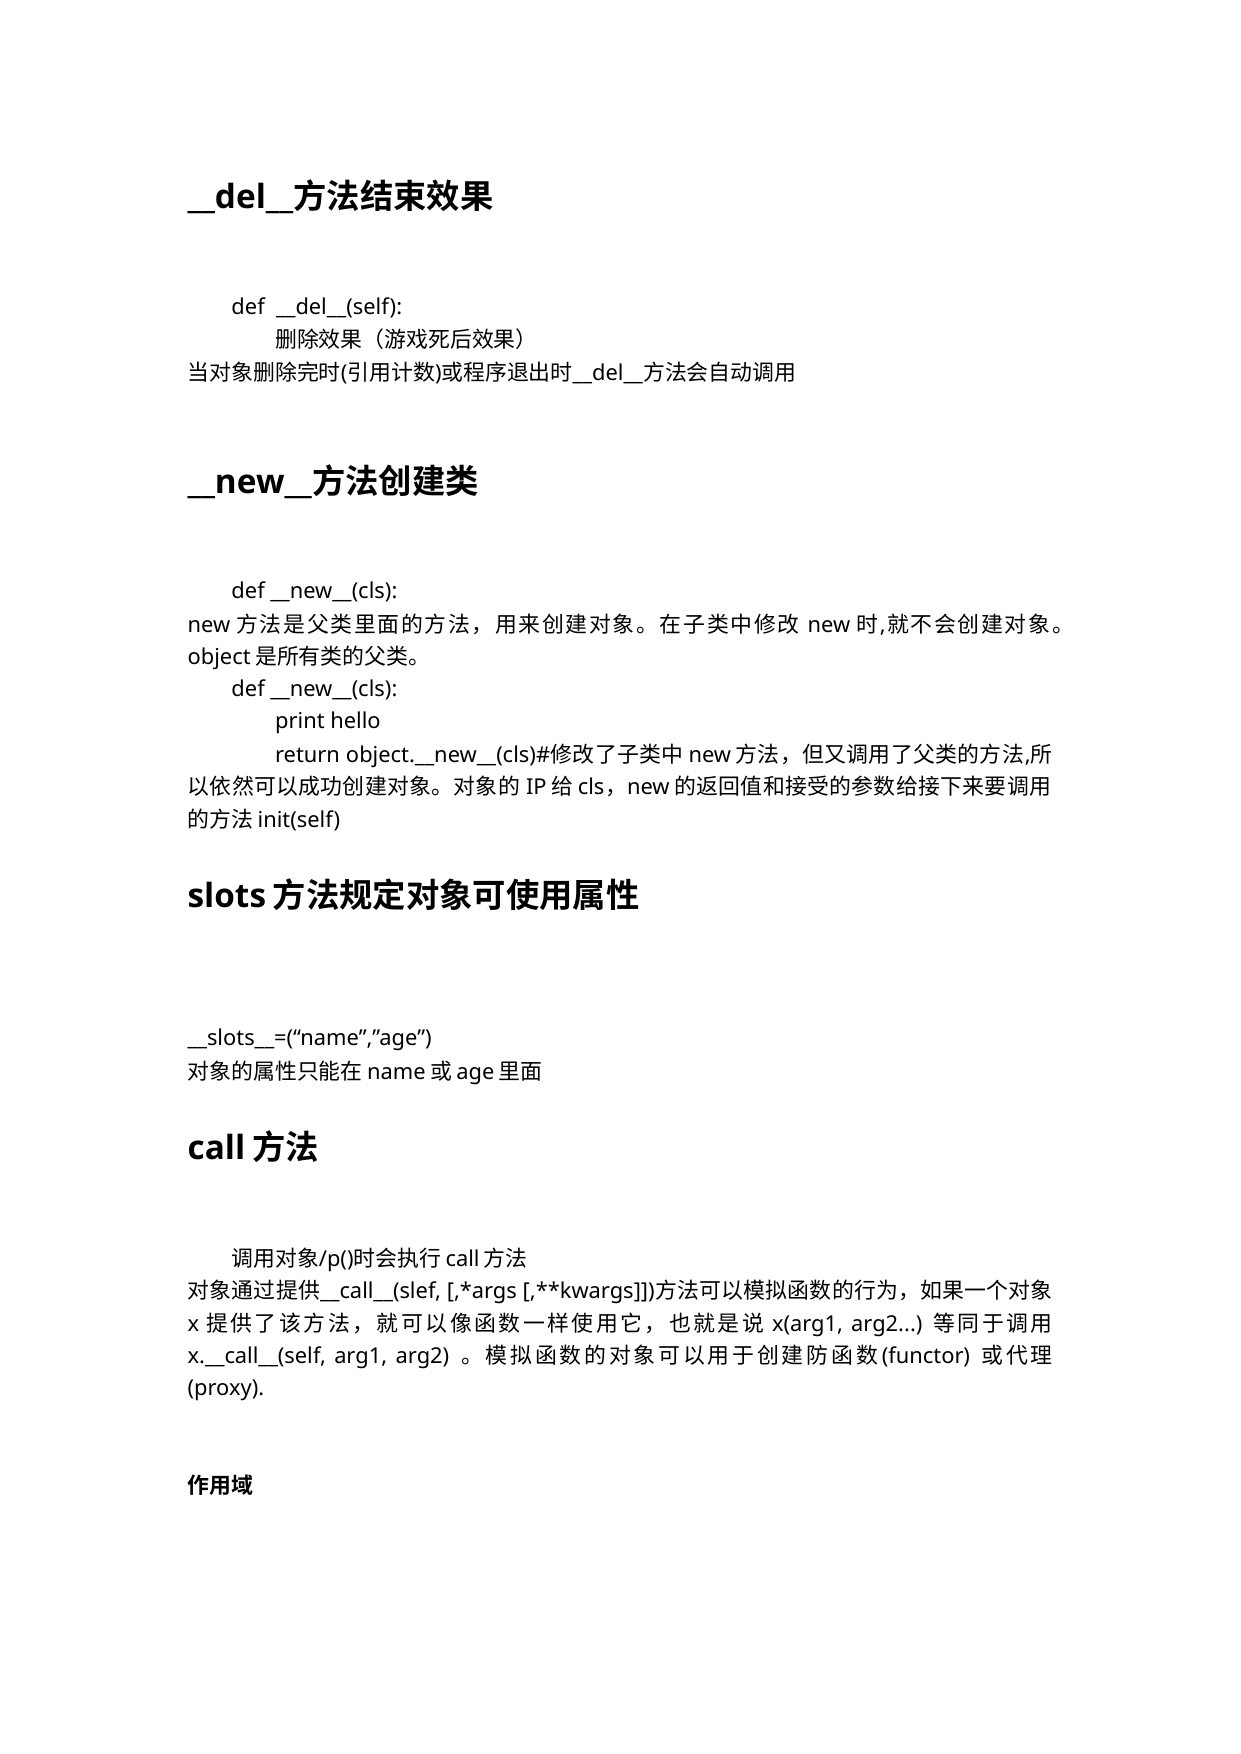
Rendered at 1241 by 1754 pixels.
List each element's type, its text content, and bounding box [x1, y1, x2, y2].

text 删除效果（游戏死后效果） [187, 322, 1053, 354]
subtitle __new__方法创建类 [187, 446, 1053, 511]
text new方法是父类里面的方法，用来创建对象。在子类中修改new时,就不会创建对象。object是所有类的父类。 [187, 606, 1053, 671]
text 对象通过提供__call__(slef, [,*args [,**kwargs]])方法可以模拟函数的行为，如果一个对象x提供了该方法，就可以像函数一样使用它，也就是说x(arg1, arg2...) 等同于调用x.__call__(self, arg1, arg2) 。模拟函数的对象可以用于创建防函数(functor) 或代理(proxy). [187, 1273, 1053, 1403]
text 对象的属性只能在name或age里面 [187, 1053, 1053, 1086]
text __slots__=(“name”,”age”) [187, 1021, 1053, 1053]
text return object.__new__(cls)#修改了子类中new方法，但又调用了父类的方法,所以依然可以成功创建对象。对象的IP给cls，new的返回值和接受的参数给接下来要调用的方法init(self) [187, 736, 1053, 834]
subtitle slots方法规定对象可使用属性 [187, 861, 1053, 926]
text 当对象删除完时(引用计数)或程序退出时__del__方法会自动调用 [187, 354, 1053, 387]
text def __del__(self): [187, 289, 1053, 322]
subtitle call方法 [187, 1113, 1053, 1178]
subtitle __del__方法结束效果 [187, 162, 1053, 227]
text def __new__(cls): [187, 671, 1053, 704]
text def __new__(cls): [187, 574, 1053, 606]
text 作用域 [187, 1468, 1053, 1500]
text print hello [187, 704, 1053, 736]
text 调用对象/p()时会执行call方法 [187, 1240, 1053, 1273]
